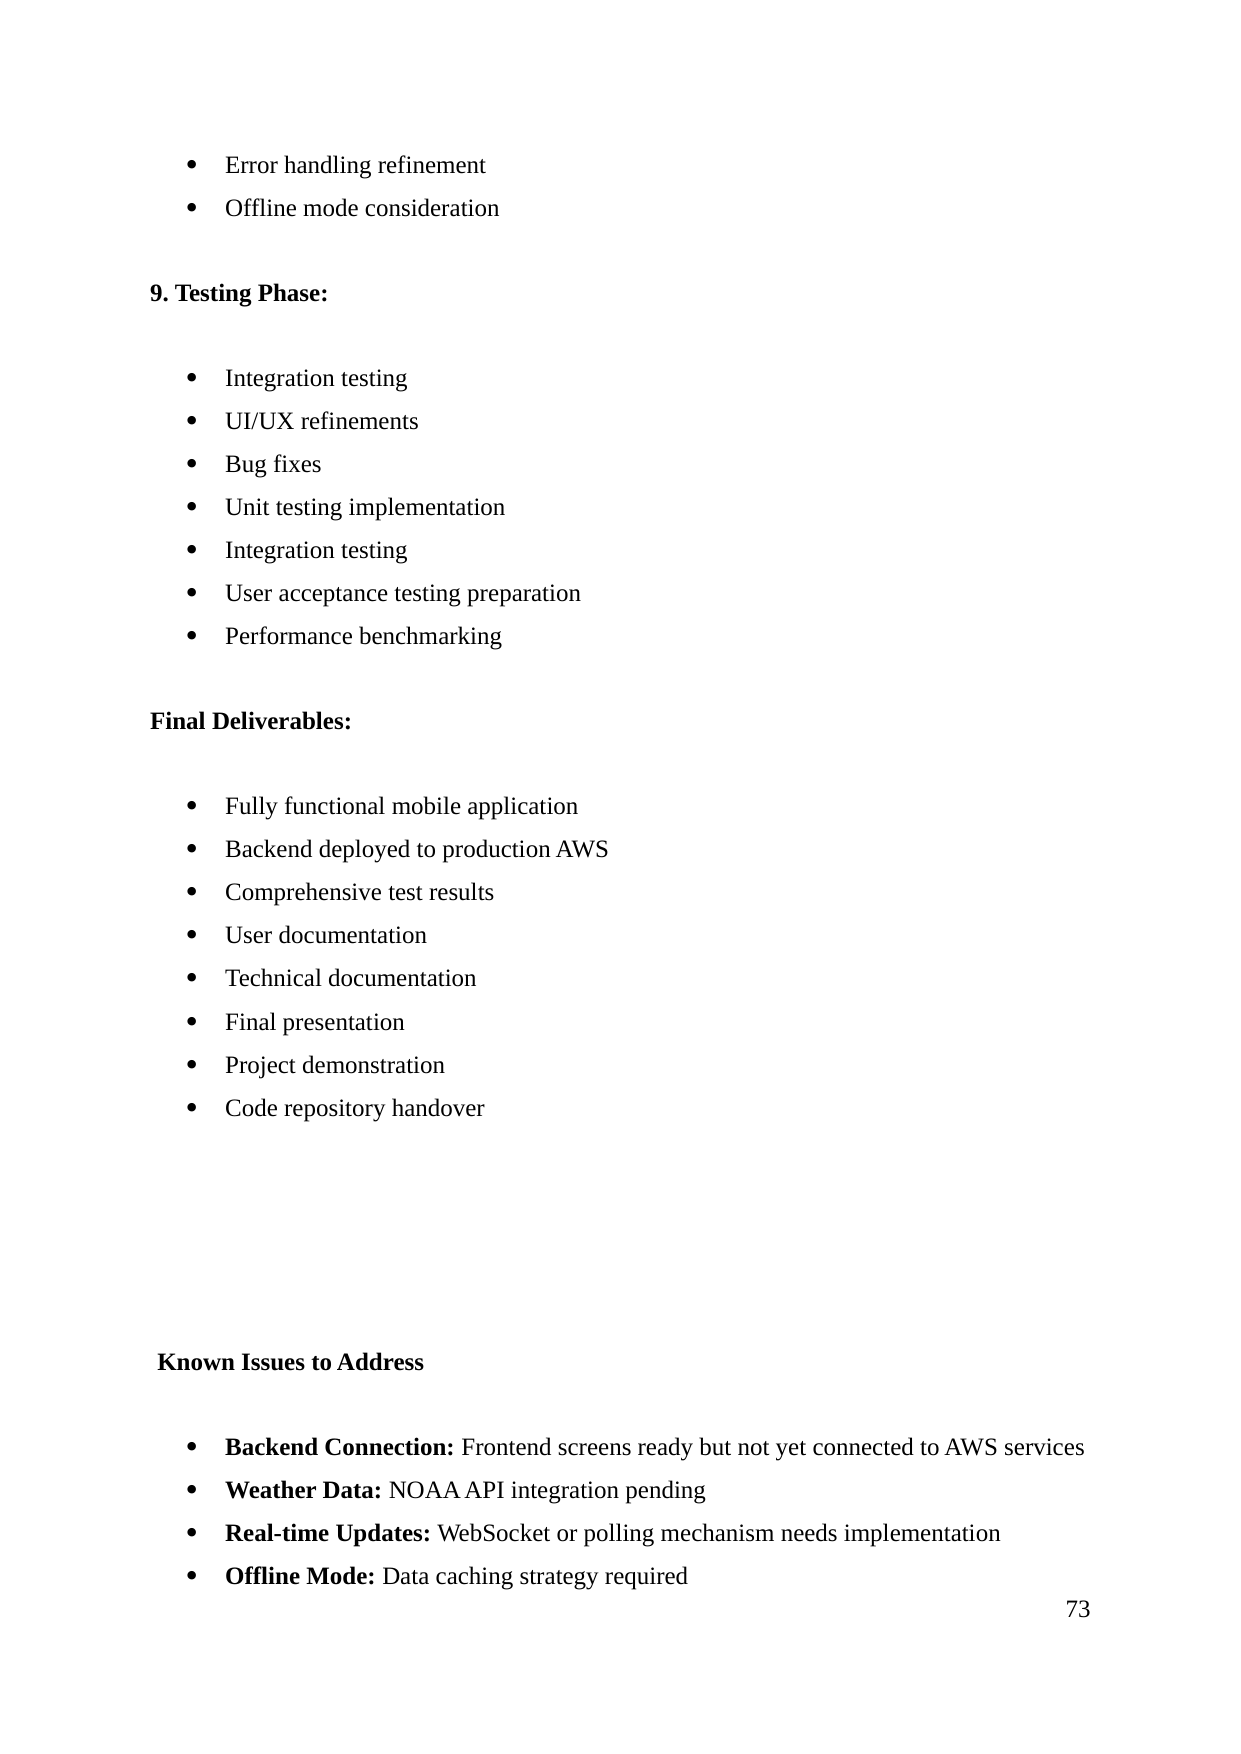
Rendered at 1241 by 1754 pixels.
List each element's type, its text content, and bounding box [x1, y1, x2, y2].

list Integration testing [187, 363, 1090, 391]
list UI/UX refinements [187, 406, 1090, 434]
list Weather Data: NOAA API integration pending [187, 1475, 1090, 1504]
list Error handling refinement [187, 150, 1090, 179]
text 9. Testing Phase: [150, 278, 1090, 307]
list Technical documentation [187, 963, 1090, 992]
list Final presentation [187, 1007, 1090, 1035]
list User documentation [187, 920, 1090, 949]
list Fully functional mobile application [187, 791, 1090, 820]
list Performance benchmarking [187, 621, 1090, 650]
text Known Issues to Address [150, 1347, 1090, 1376]
text Final Deliverables: [150, 706, 1090, 735]
list Unit testing implementation [187, 492, 1090, 521]
list Backend deployed to production AWS [187, 834, 1090, 863]
list Backend Connection: Frontend screens ready but not yet connected to AWS services [187, 1432, 1090, 1461]
list Comprehensive test results [187, 877, 1090, 906]
list Offline mode consideration [187, 193, 1090, 222]
list User acceptance testing preparation [187, 578, 1090, 607]
list Code repository handover [187, 1093, 1090, 1122]
list Real-time Updates: WebSocket or polling mechanism needs implementation [187, 1518, 1090, 1547]
list Bug fixes [187, 449, 1090, 478]
list Project demonstration [187, 1050, 1090, 1078]
list Integration testing [187, 535, 1090, 564]
list Offline Mode: Data caching strategy required [187, 1561, 1090, 1590]
